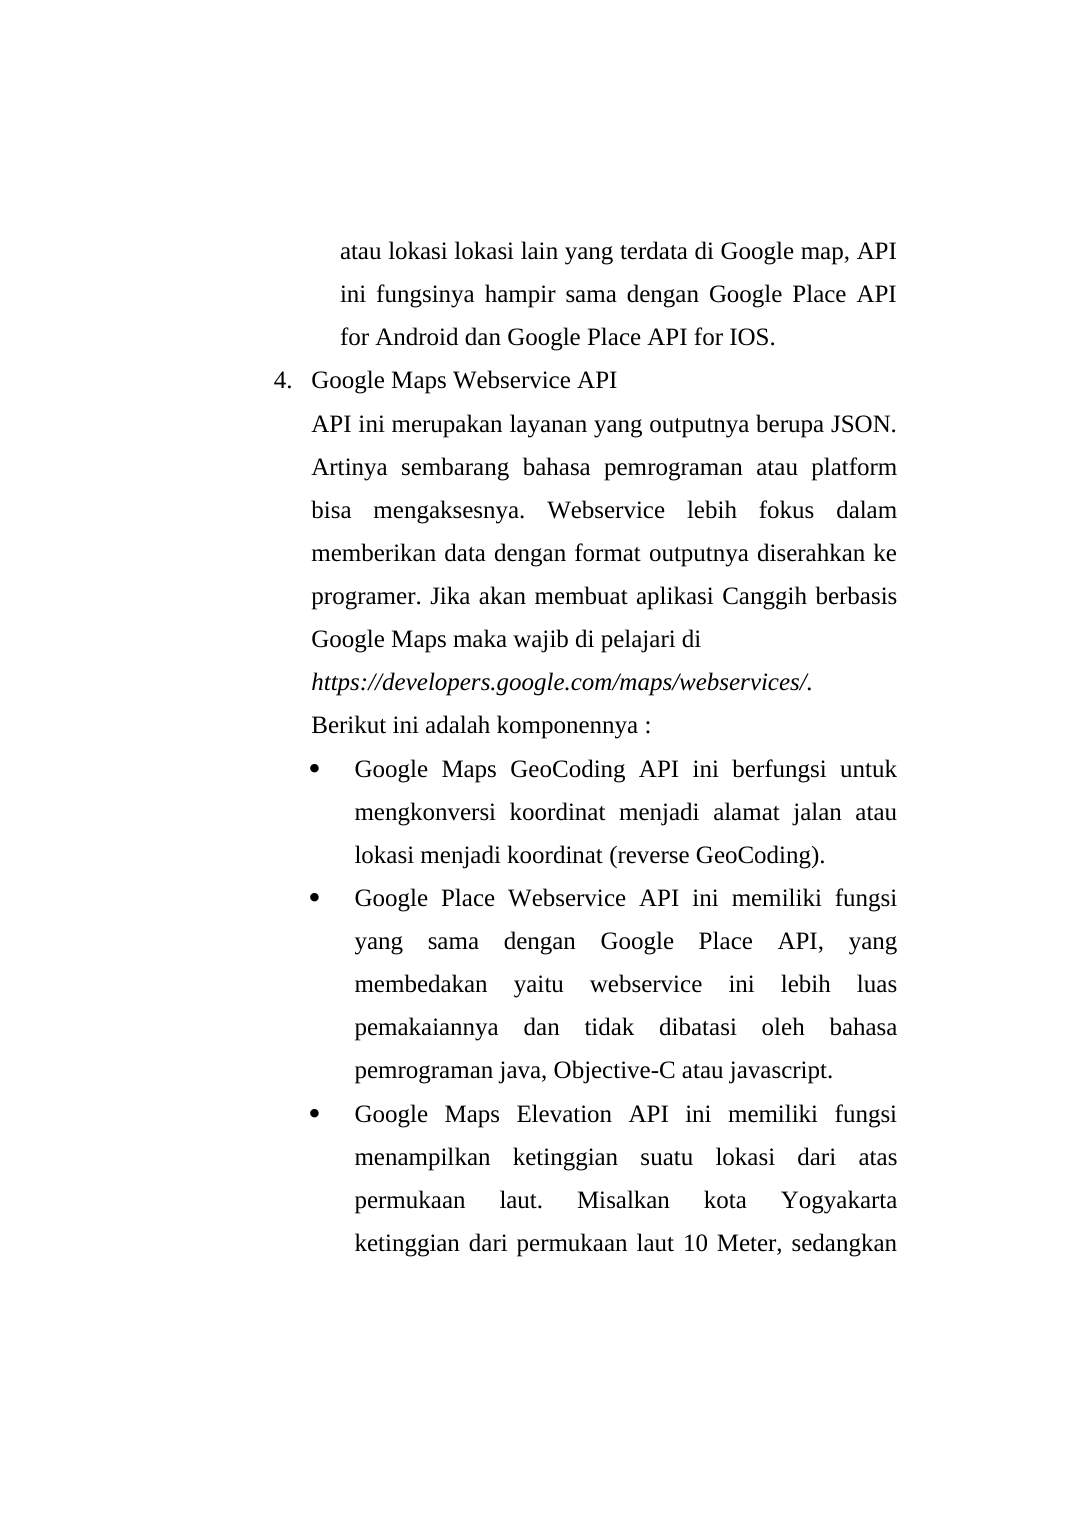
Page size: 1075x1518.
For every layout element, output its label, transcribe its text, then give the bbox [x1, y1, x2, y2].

list https://developers.google.com/maps/webservices/. [311, 667, 898, 696]
list Google Maps GeoCoding API ini berfungsi untuk mengkonversi koordinat menjadi alamat jalan atau lokasi menjadi koordinat (reverse GeoCoding). [310, 754, 898, 869]
list Google Place Webservice API ini memiliki fungsi yang sama dengan Google Place API, yang membedakan yaitu webservice ini lebih luas pemakaiannya dan tidak dibatasi oleh bahasa pemrograman java, Objective-C atau javascript. [310, 883, 898, 1084]
list API ini merupakan layanan yang outputnya berupa JSON. Artinya sembarang bahasa pemrograman atau platform bisa mengaksesnya. Webservice lebih fokus dalam memberikan data dengan format outputnya diserahkan ke programer. Jika akan membuat aplikasi Canggih berbasis Google Maps maka wajib di pelajari di [311, 409, 898, 653]
list Google Maps Webservice API [274, 366, 898, 394]
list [310, 1099, 898, 1257]
list Berikut ini adalah komponennya : [311, 711, 898, 739]
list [310, 236, 898, 351]
